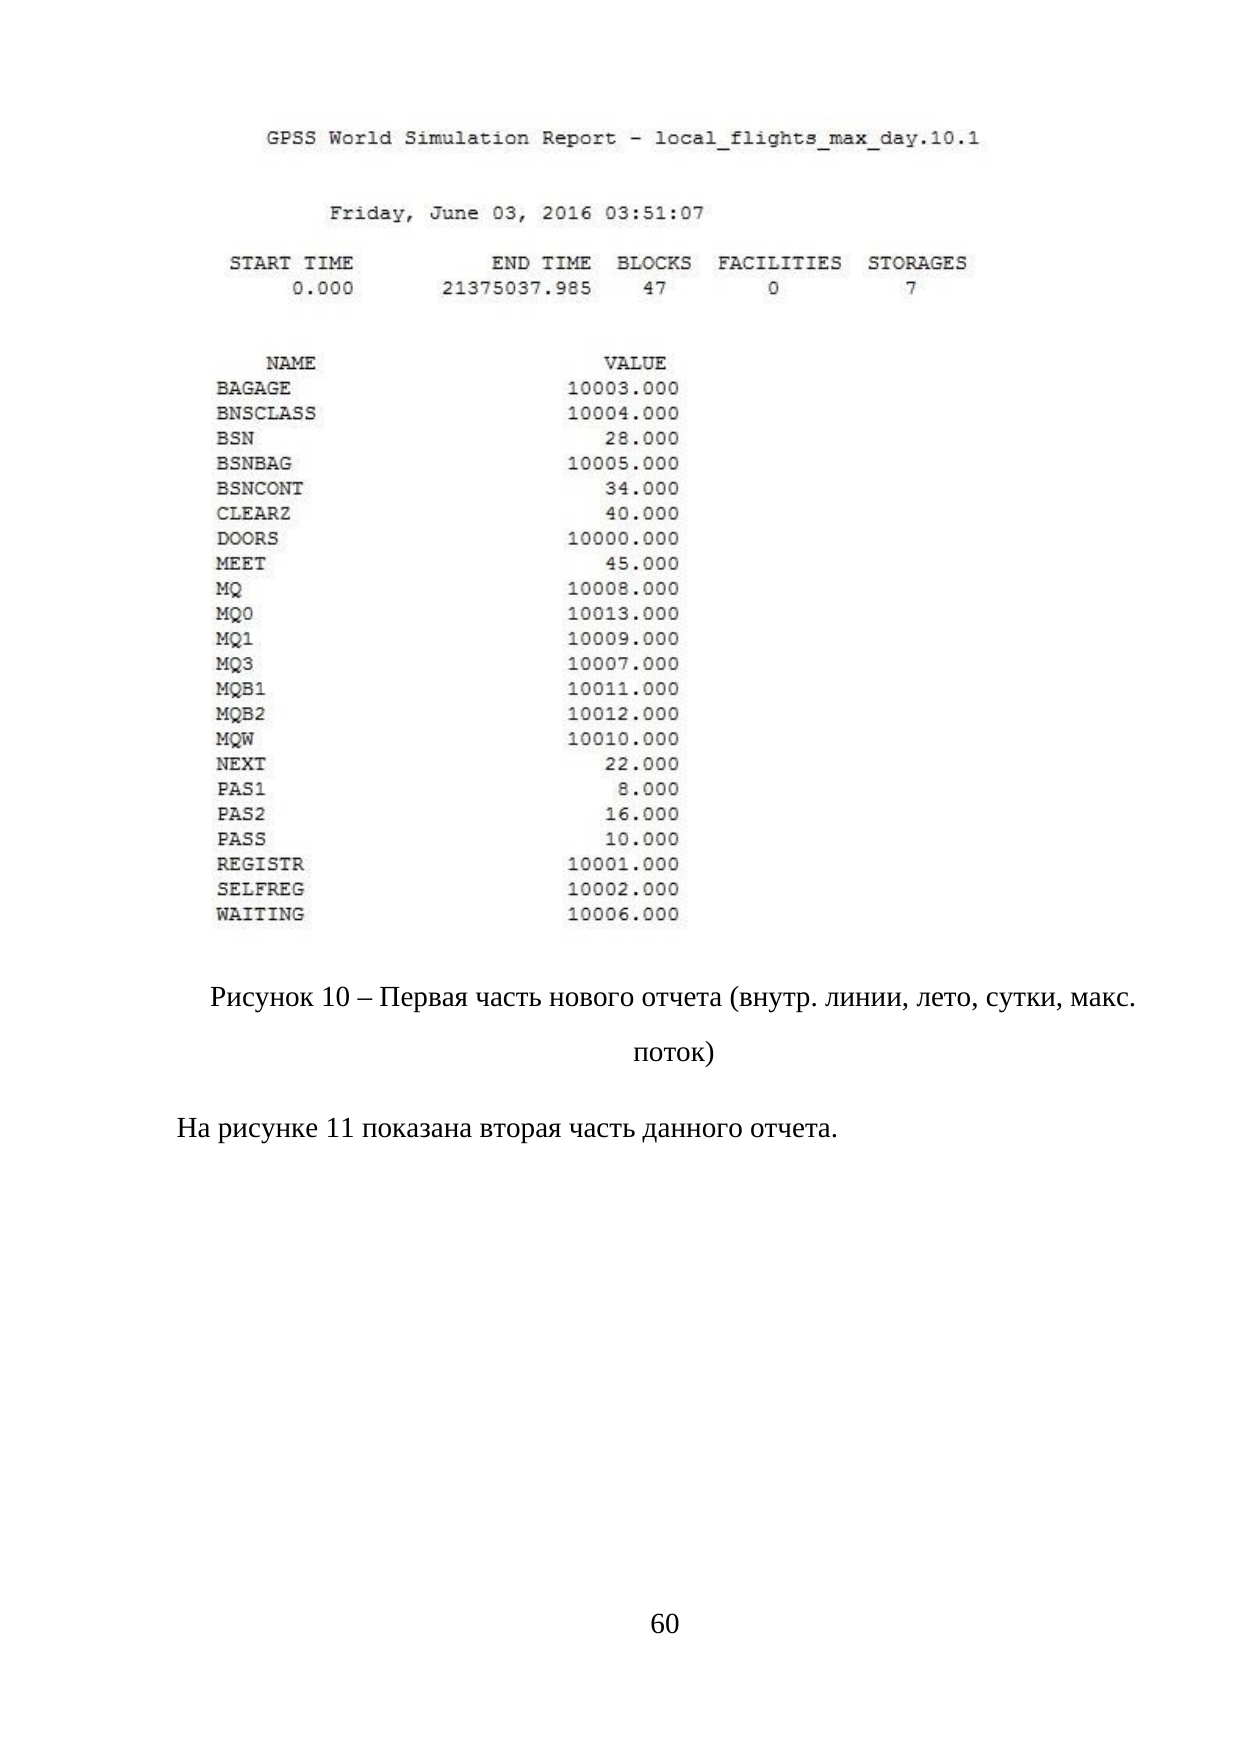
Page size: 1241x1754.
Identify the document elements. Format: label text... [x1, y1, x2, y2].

picture [187, 116, 1010, 944]
text На рисунке 11 показана вторая часть данного отчета. [176, 1110, 1153, 1143]
text Рисунок 10 – Первая часть нового отчета (внутр. линии, лето, сутки, макс. поток) [177, 979, 1169, 1067]
